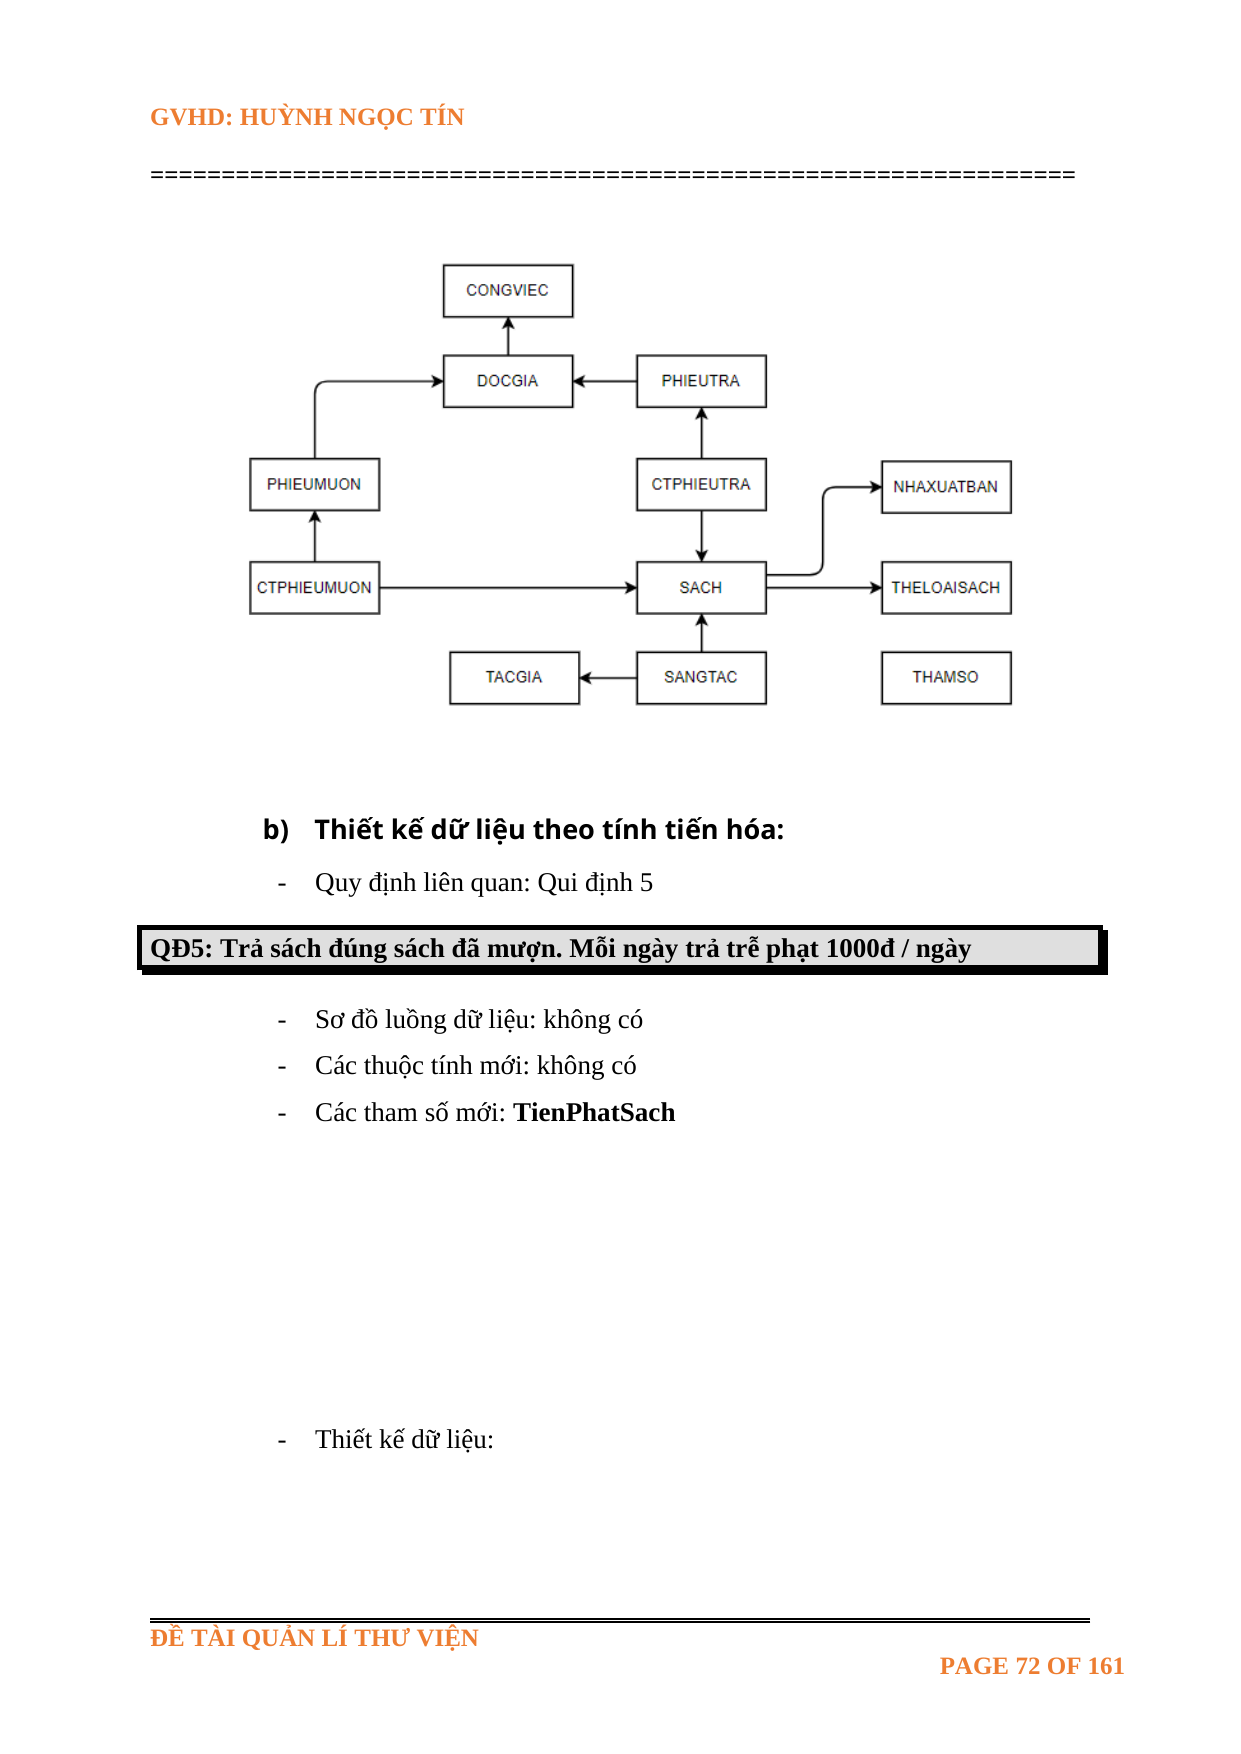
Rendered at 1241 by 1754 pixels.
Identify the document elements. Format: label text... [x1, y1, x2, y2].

list Thiết kế dữ liệu theo tính tiến hóa: [262, 811, 1090, 848]
list Quy định liên quan: Qui định 5 [277, 866, 1090, 897]
list Sơ đồ luồng dữ liệu: không có [277, 1003, 1090, 1034]
list Thiết kế dữ liệu: [277, 1423, 1090, 1454]
text QĐ5: Trả sách đúng sách đã mượn. Mỗi ngày trả trễ phạt 1000đ / ngày [142, 930, 1098, 965]
list Các thuộc tính mới: không có [277, 1049, 1090, 1081]
picture [225, 246, 1044, 749]
list Các tham số mới: TienPhatSach [277, 1096, 1090, 1127]
